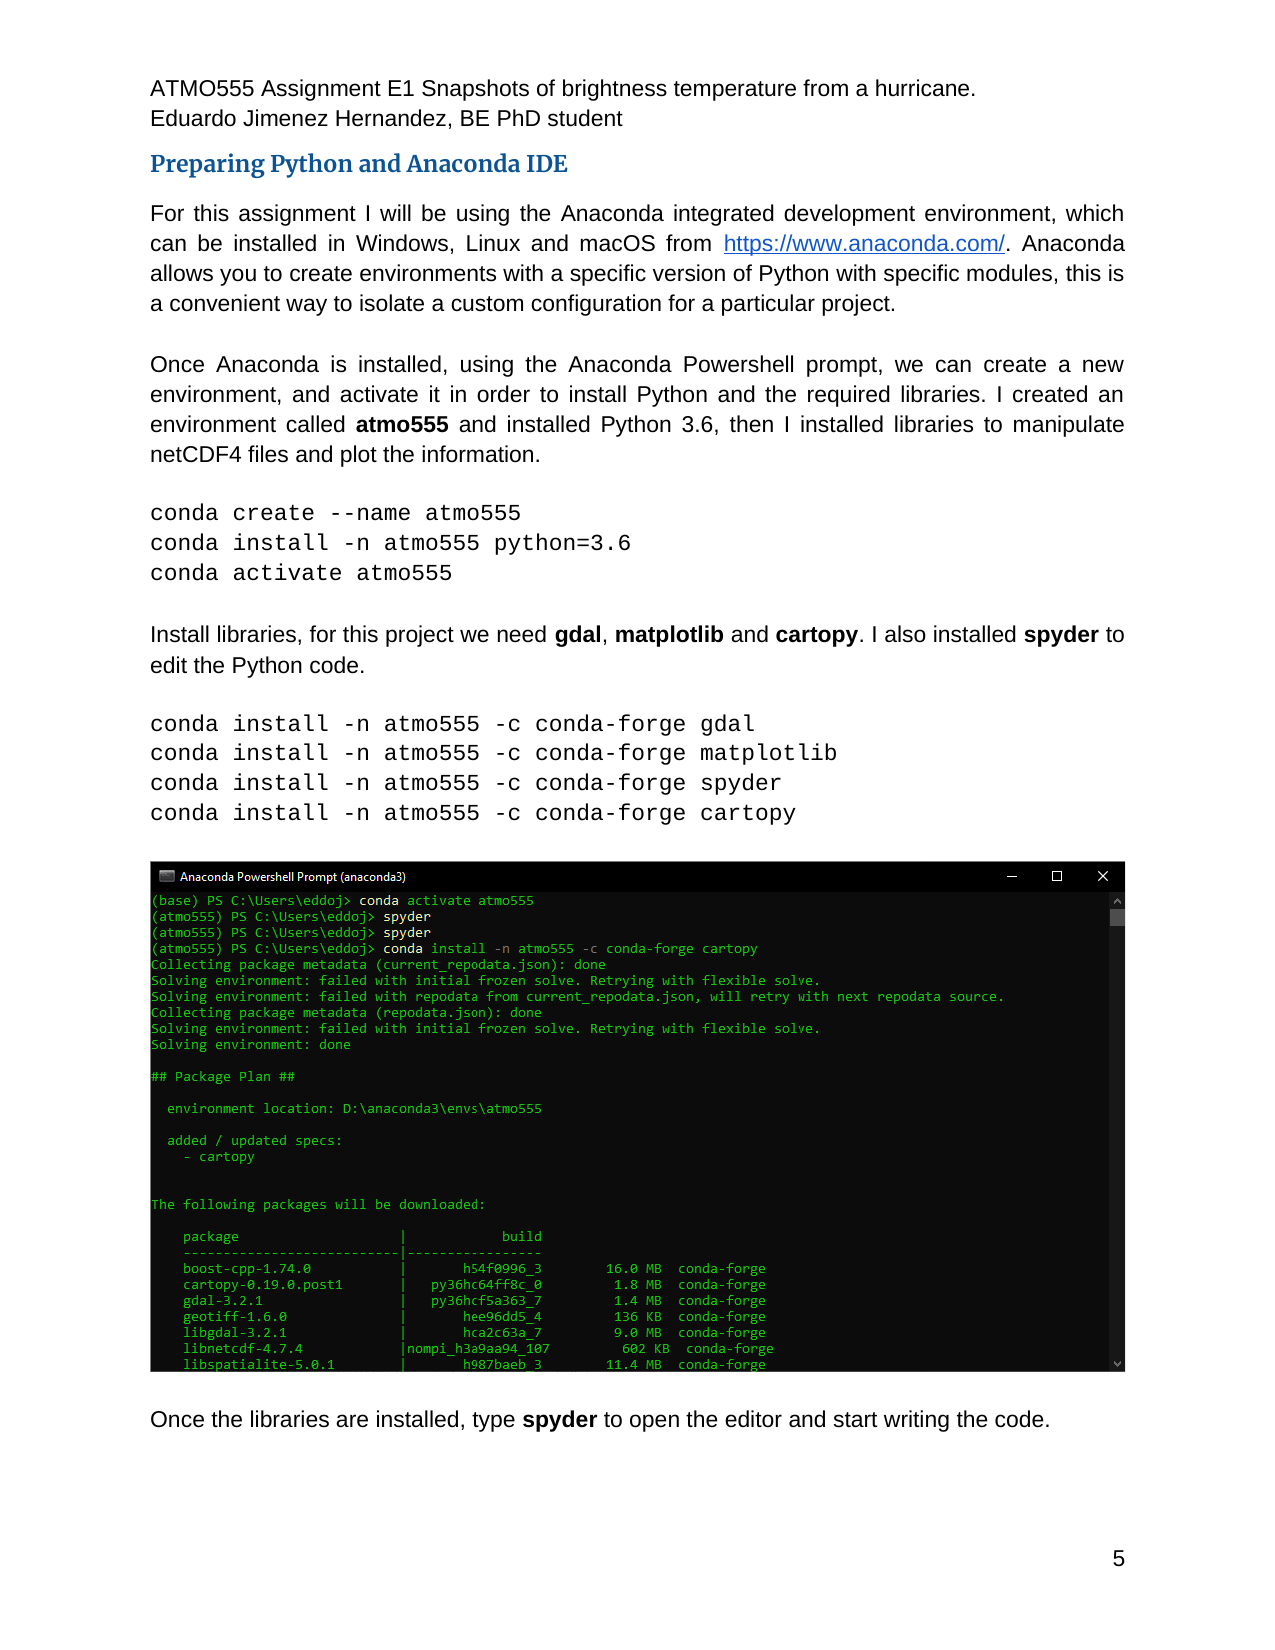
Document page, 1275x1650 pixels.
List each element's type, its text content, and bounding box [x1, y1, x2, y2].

text Once the libraries are installed, type spyder to open the editor and start writing the code. [150, 1406, 1125, 1432]
text conda install -n atmo555 -c conda-forge spyder [150, 772, 1125, 797]
text conda install -n atmo555 -c conda-forge cartopy [150, 801, 1125, 827]
text conda install -n atmo555 -c conda-forge gdal [150, 712, 1125, 738]
text Install libraries, for this project we need gdal, matplotlib and cartopy. I also installed spyder to edit the Python code. [150, 621, 1125, 678]
subtitle Preparing Python and Anaconda IDE [150, 150, 1125, 179]
picture [150, 861, 1125, 1372]
text Once Anaconda is installed, using the Anaconda Powershell prompt, we can create a new environment, and activate it in order to install Python and the required libraries. I created an environment called atmo555 and installed Python 3.6, then I installed libraries to manipulate netCDF4 files and plot the information. [150, 351, 1125, 468]
text conda create --name atmo555 [150, 502, 1125, 528]
text conda install -n atmo555 -c conda-forge matplotlib [150, 742, 1125, 768]
text For this assignment I will be using the Anaconda integrated development environment, which can be installed in Windows, Linux and macOS from https://www.anaconda.com/. Anaconda allows you to create environments with a specific version of Python with specific modules, this is a convenient way to isolate a custom configuration for a particular project. [150, 200, 1125, 317]
text conda activate atmo555 [150, 561, 1125, 587]
text conda install -n atmo555 python=3.6 [150, 532, 1125, 557]
